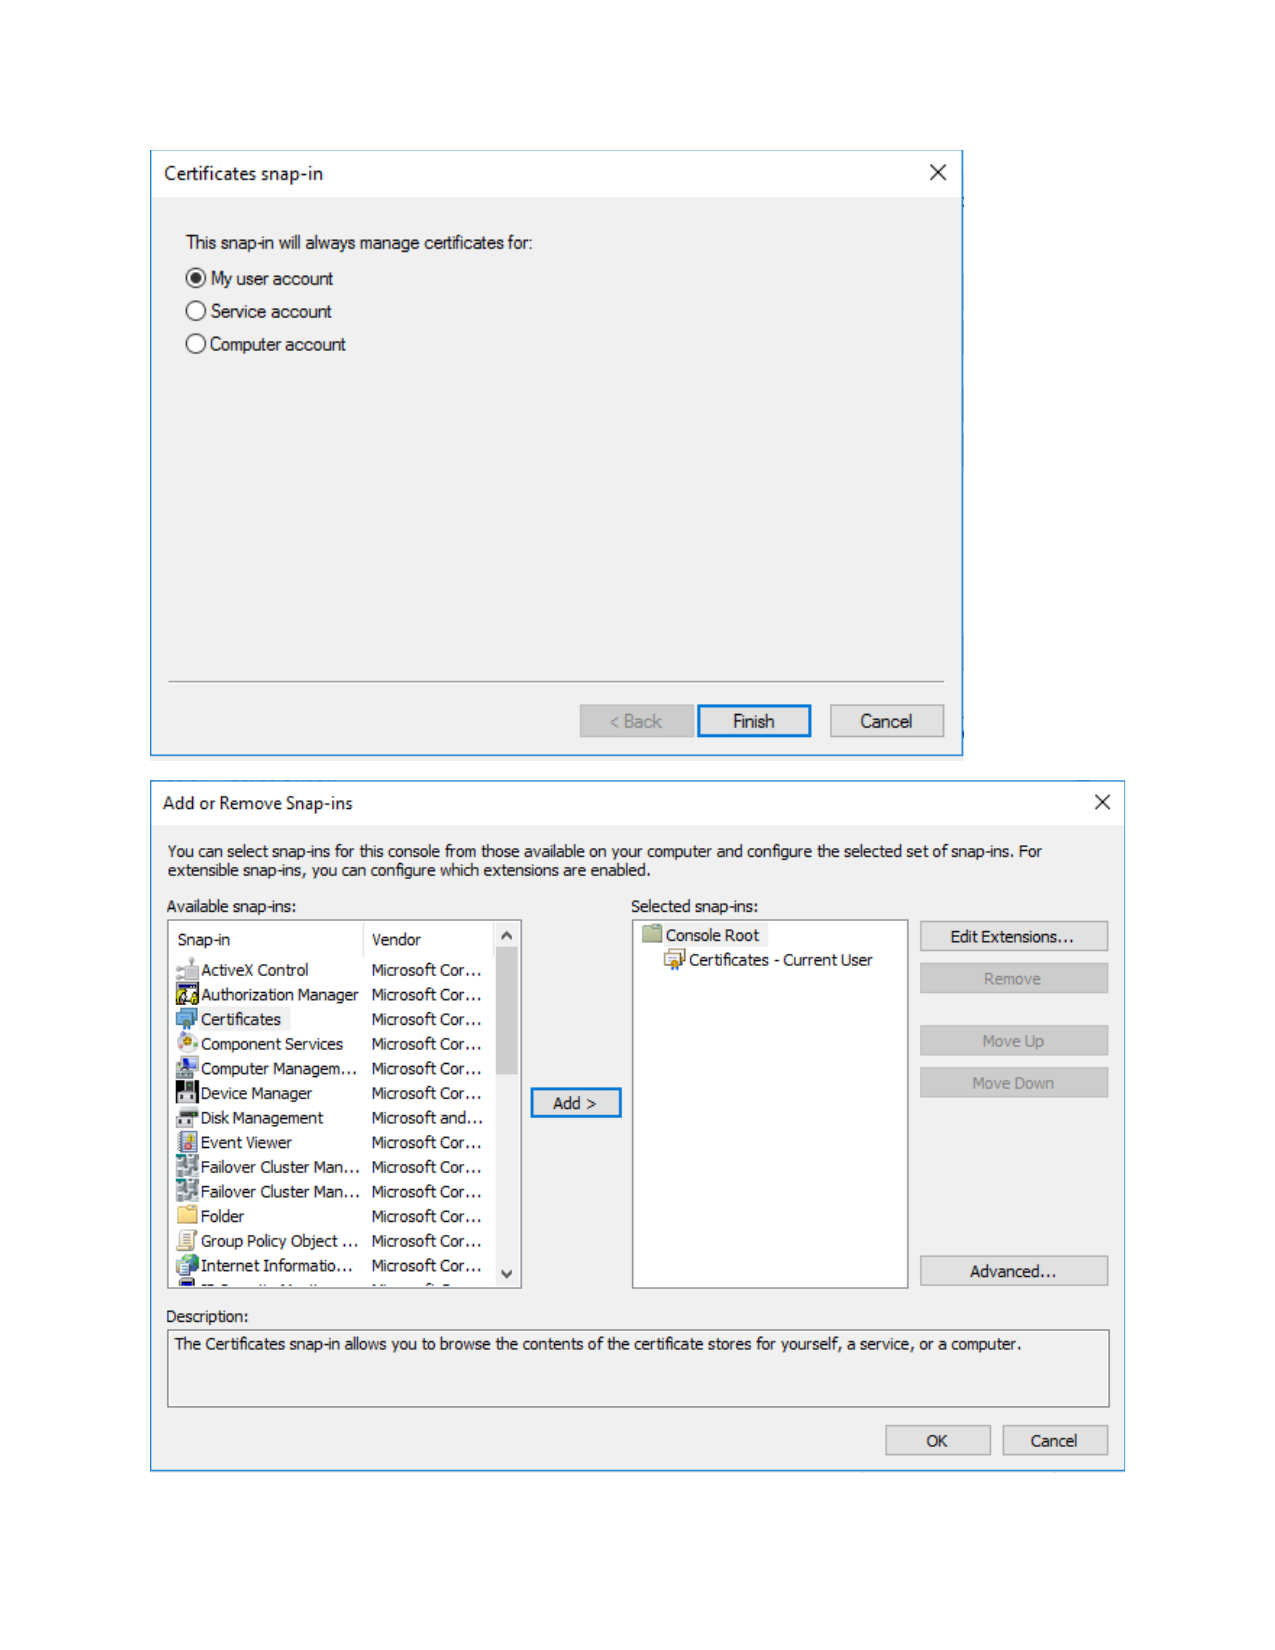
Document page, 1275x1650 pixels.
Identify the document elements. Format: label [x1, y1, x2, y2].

picture [150, 150, 964, 761]
picture [150, 780, 1125, 1473]
